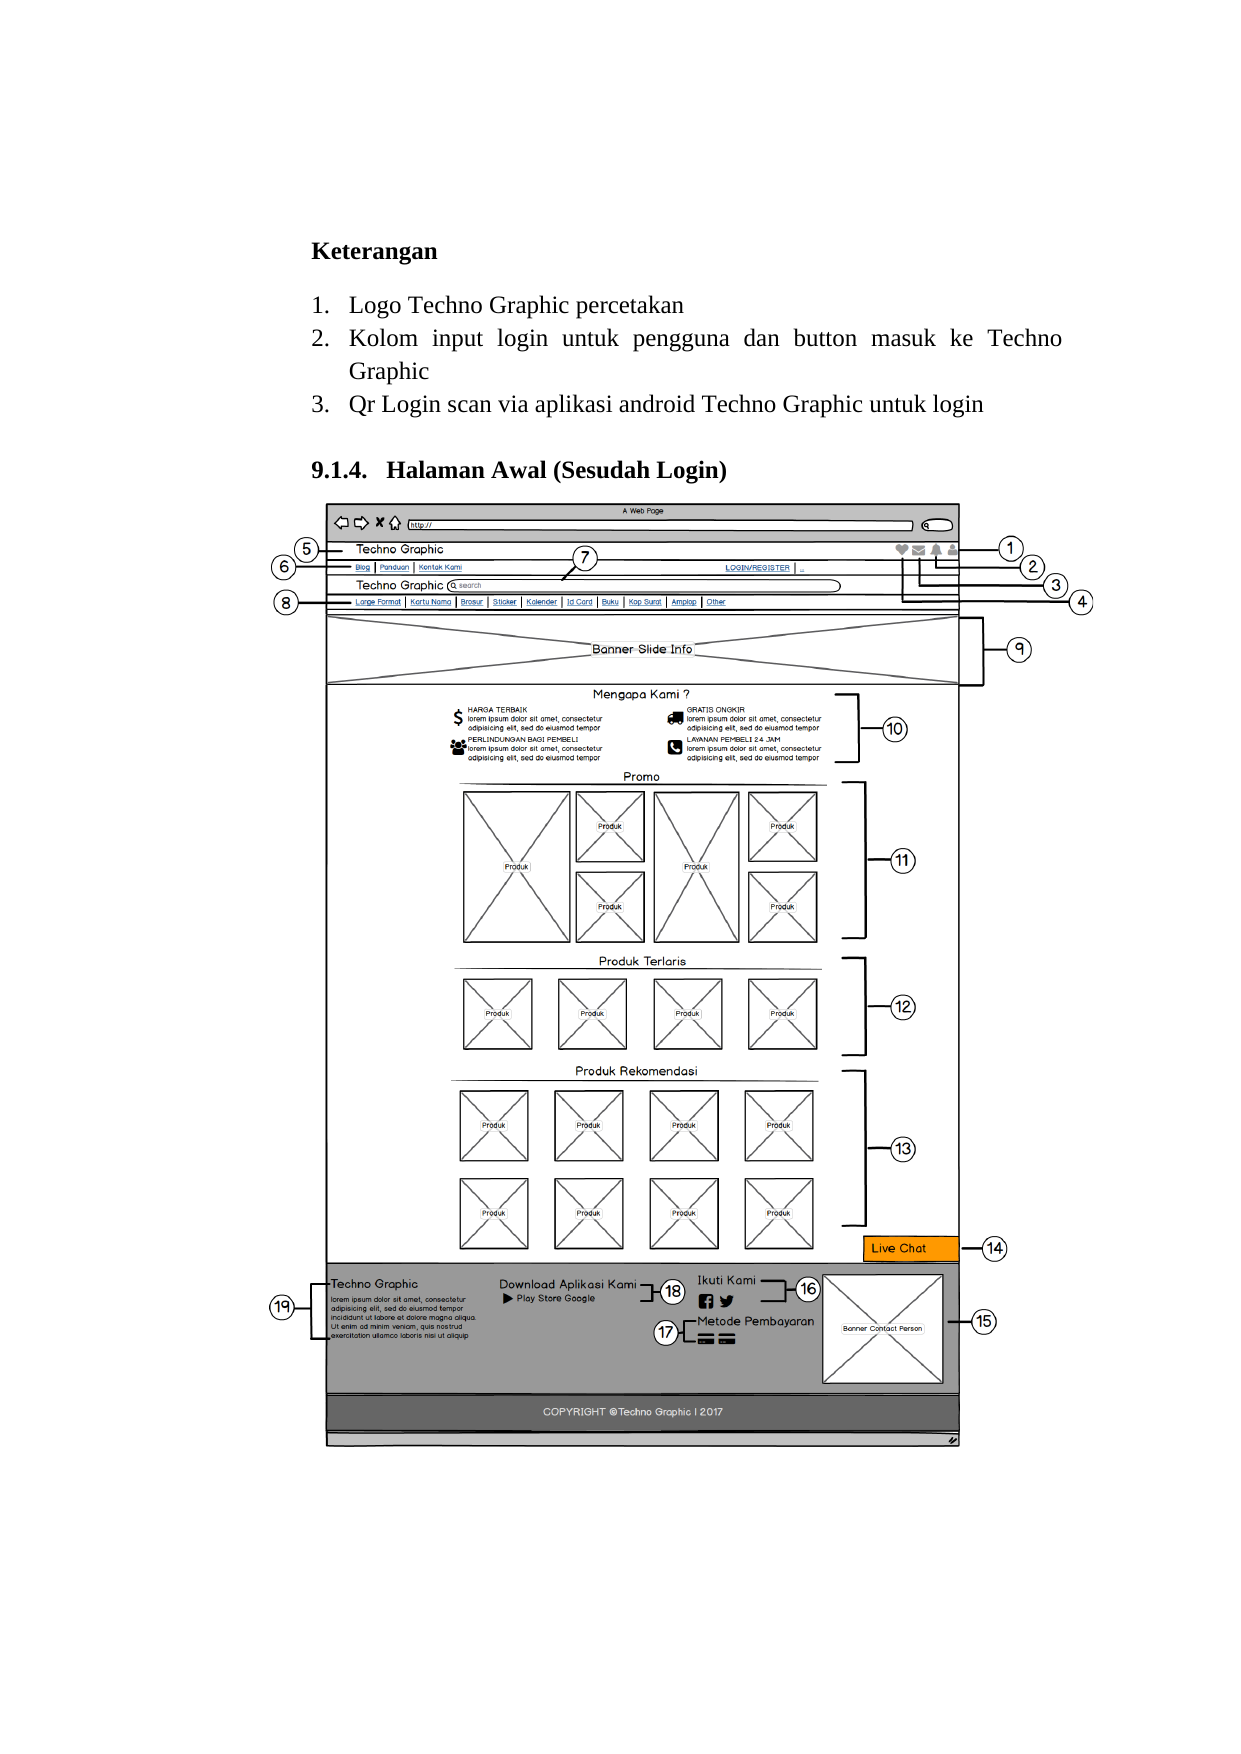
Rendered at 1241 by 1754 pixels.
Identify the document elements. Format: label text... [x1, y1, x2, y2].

picture [269, 503, 1094, 1447]
list Kolom input login untuk pengguna dan button masuk ke Techno Graphic [311, 323, 1063, 385]
text Keterangan [311, 236, 1063, 265]
list Qr Login scan via aplikasi android Techno Graphic untuk login [311, 389, 1063, 418]
list Halaman Awal (Sesudah Login) [311, 455, 1063, 484]
list Logo Techno Graphic percetakan [311, 290, 1063, 319]
